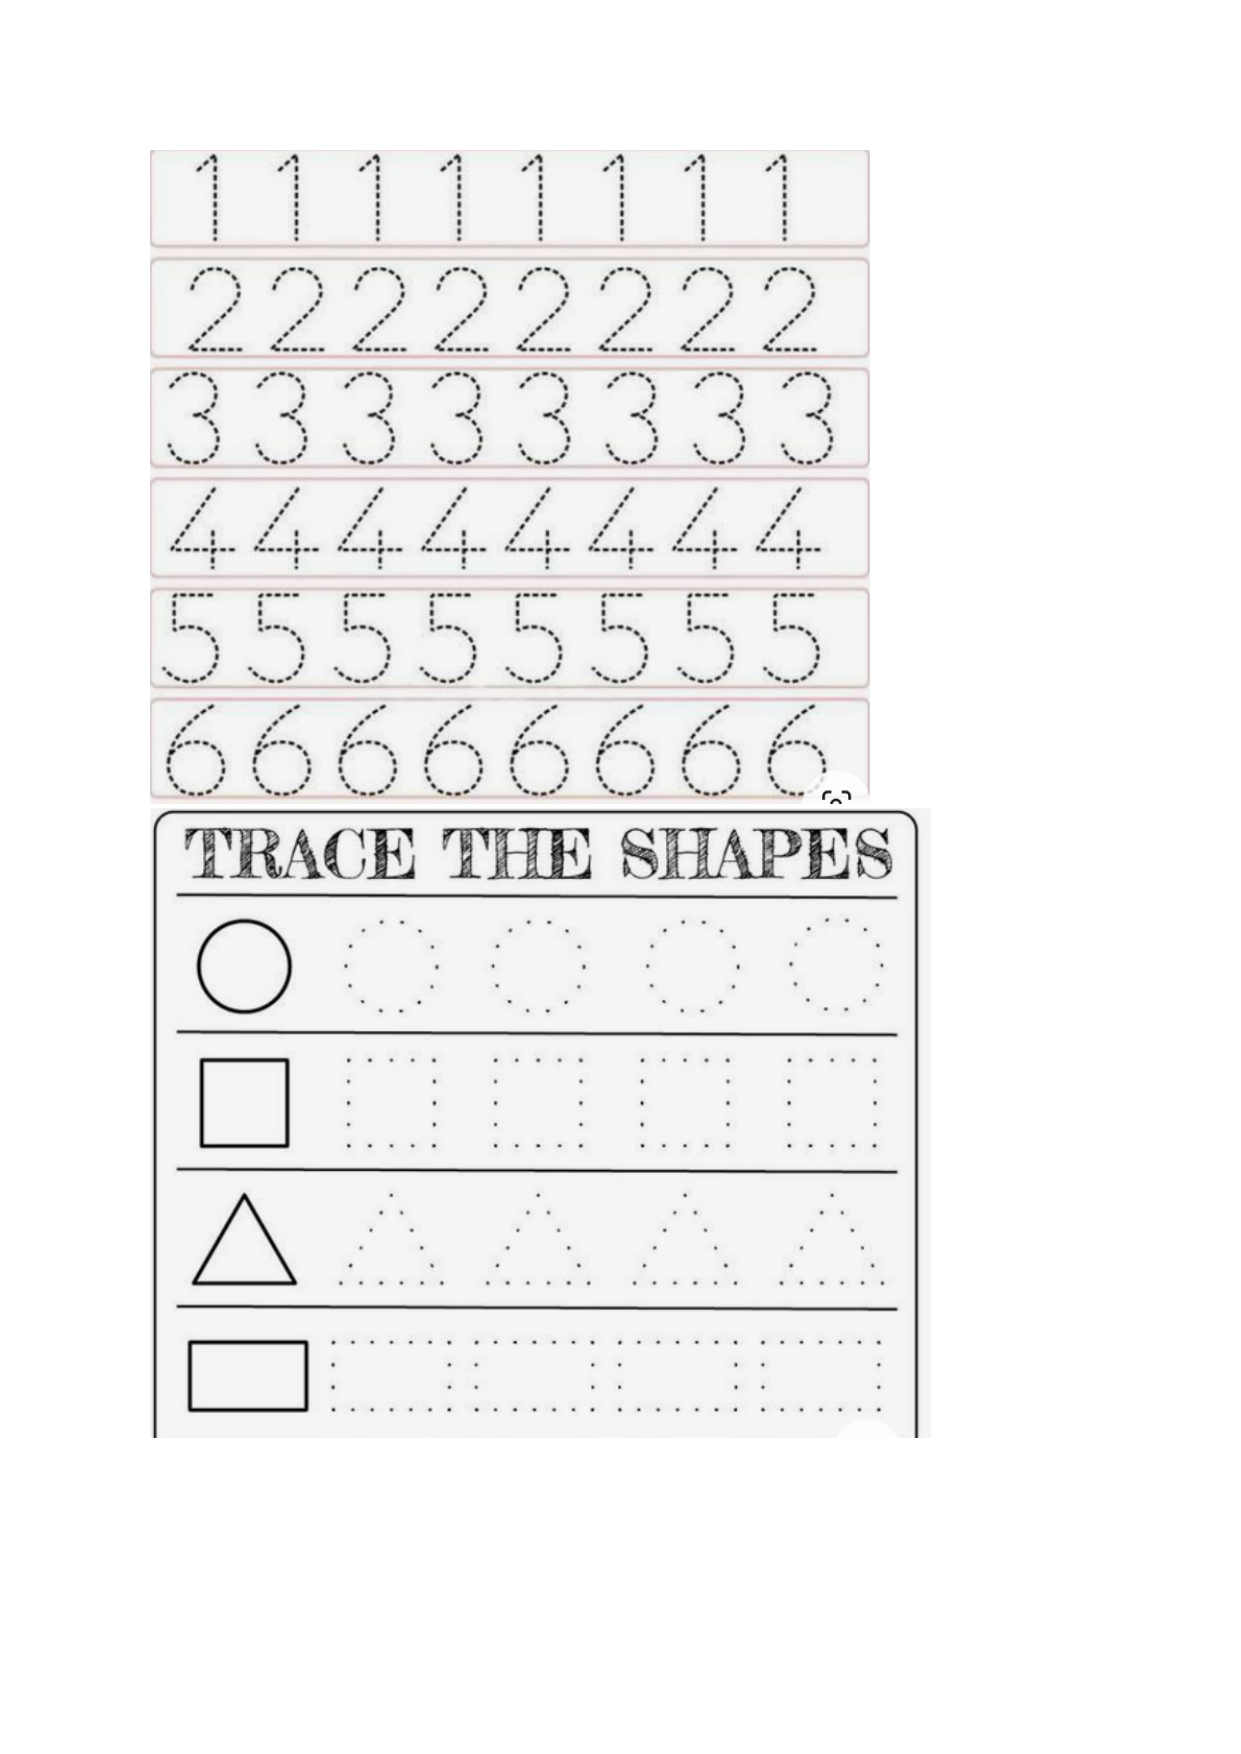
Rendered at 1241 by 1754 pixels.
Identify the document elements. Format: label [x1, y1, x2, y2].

picture [150, 808, 932, 1438]
picture [150, 150, 870, 804]
